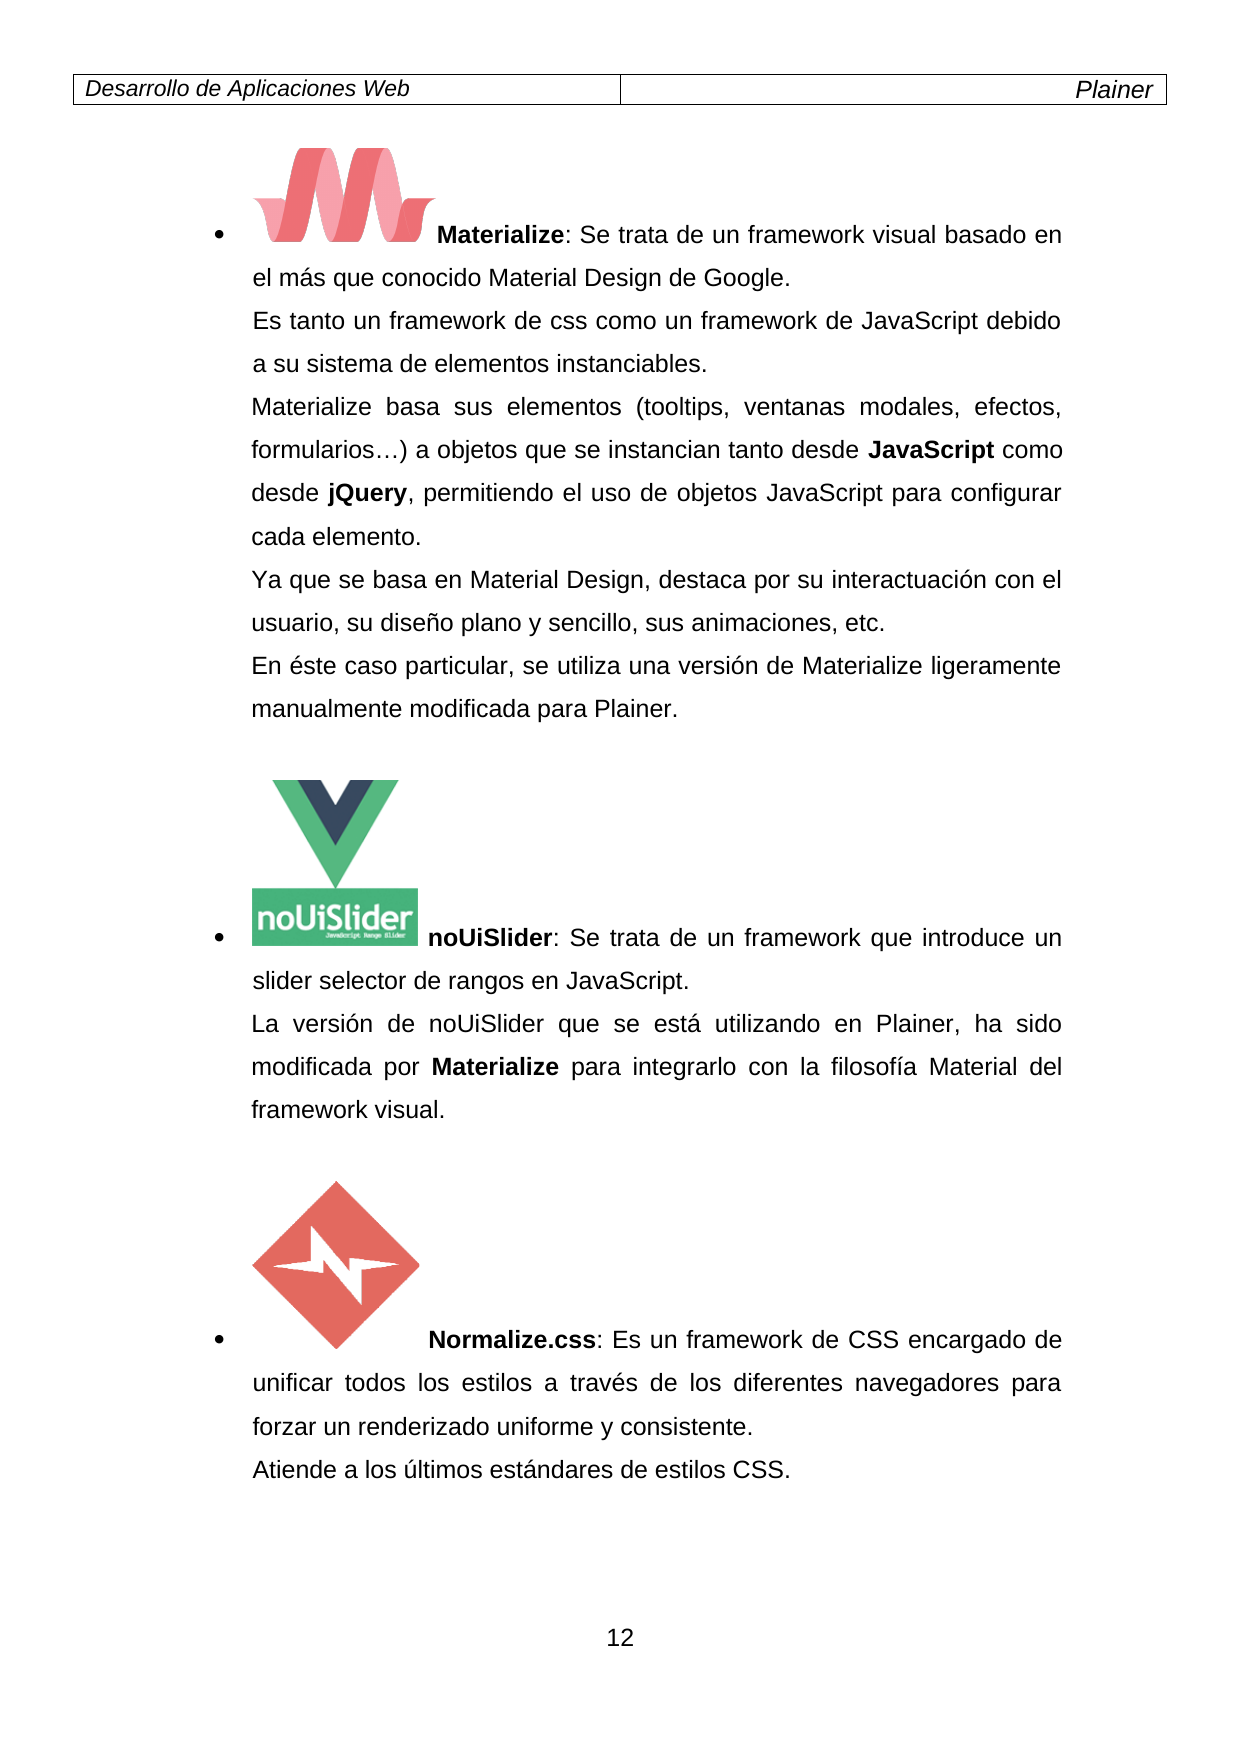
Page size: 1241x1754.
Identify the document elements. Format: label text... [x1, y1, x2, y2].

list Normalize.css: Es un framework de CSS encargado de unificar todos los estilos a través de los diferentes navegadores para forzar un renderizado uniforme y consistente. [215, 1181, 1063, 1440]
list Materialize: Se trata de un framework visual basado en el más que conocido Material Design de Google. [215, 148, 1063, 292]
list En éste caso particular, se utiliza una versión de Materialize ligeramente manualmente modificada para Plainer. [251, 651, 1063, 723]
list Ya que se basa en Material Design, destaca por su interactuación con el usuario, su diseño plano y sencillo, sus animaciones, etc. [251, 565, 1063, 637]
list La versión de noUiSlider que se está utilizando en Plainer, ha sido modificada por Materialize para integrarlo con la filosofía Material del framework visual. [251, 1009, 1063, 1124]
list noUiSlider: Se trata de un framework que introduce un slider selector de rangos en JavaScript. [215, 780, 1063, 994]
list Atiende a los últimos estándares de estilos CSS. [252, 1455, 1063, 1483]
picture [252, 147, 437, 243]
list Materialize basa sus elementos (tooltips, ventanas modales, efectos, formularios…) a objetos que se instancian tanto desde JavaScript como desde jQuery, permitiendo el uso de objetos JavaScript para configurar cada elemento. [251, 392, 1063, 550]
picture [252, 1181, 420, 1349]
picture [252, 780, 418, 946]
list Es tanto un framework de css como un framework de JavaScript debido a su sistema de elementos instanciables. [252, 306, 1063, 378]
